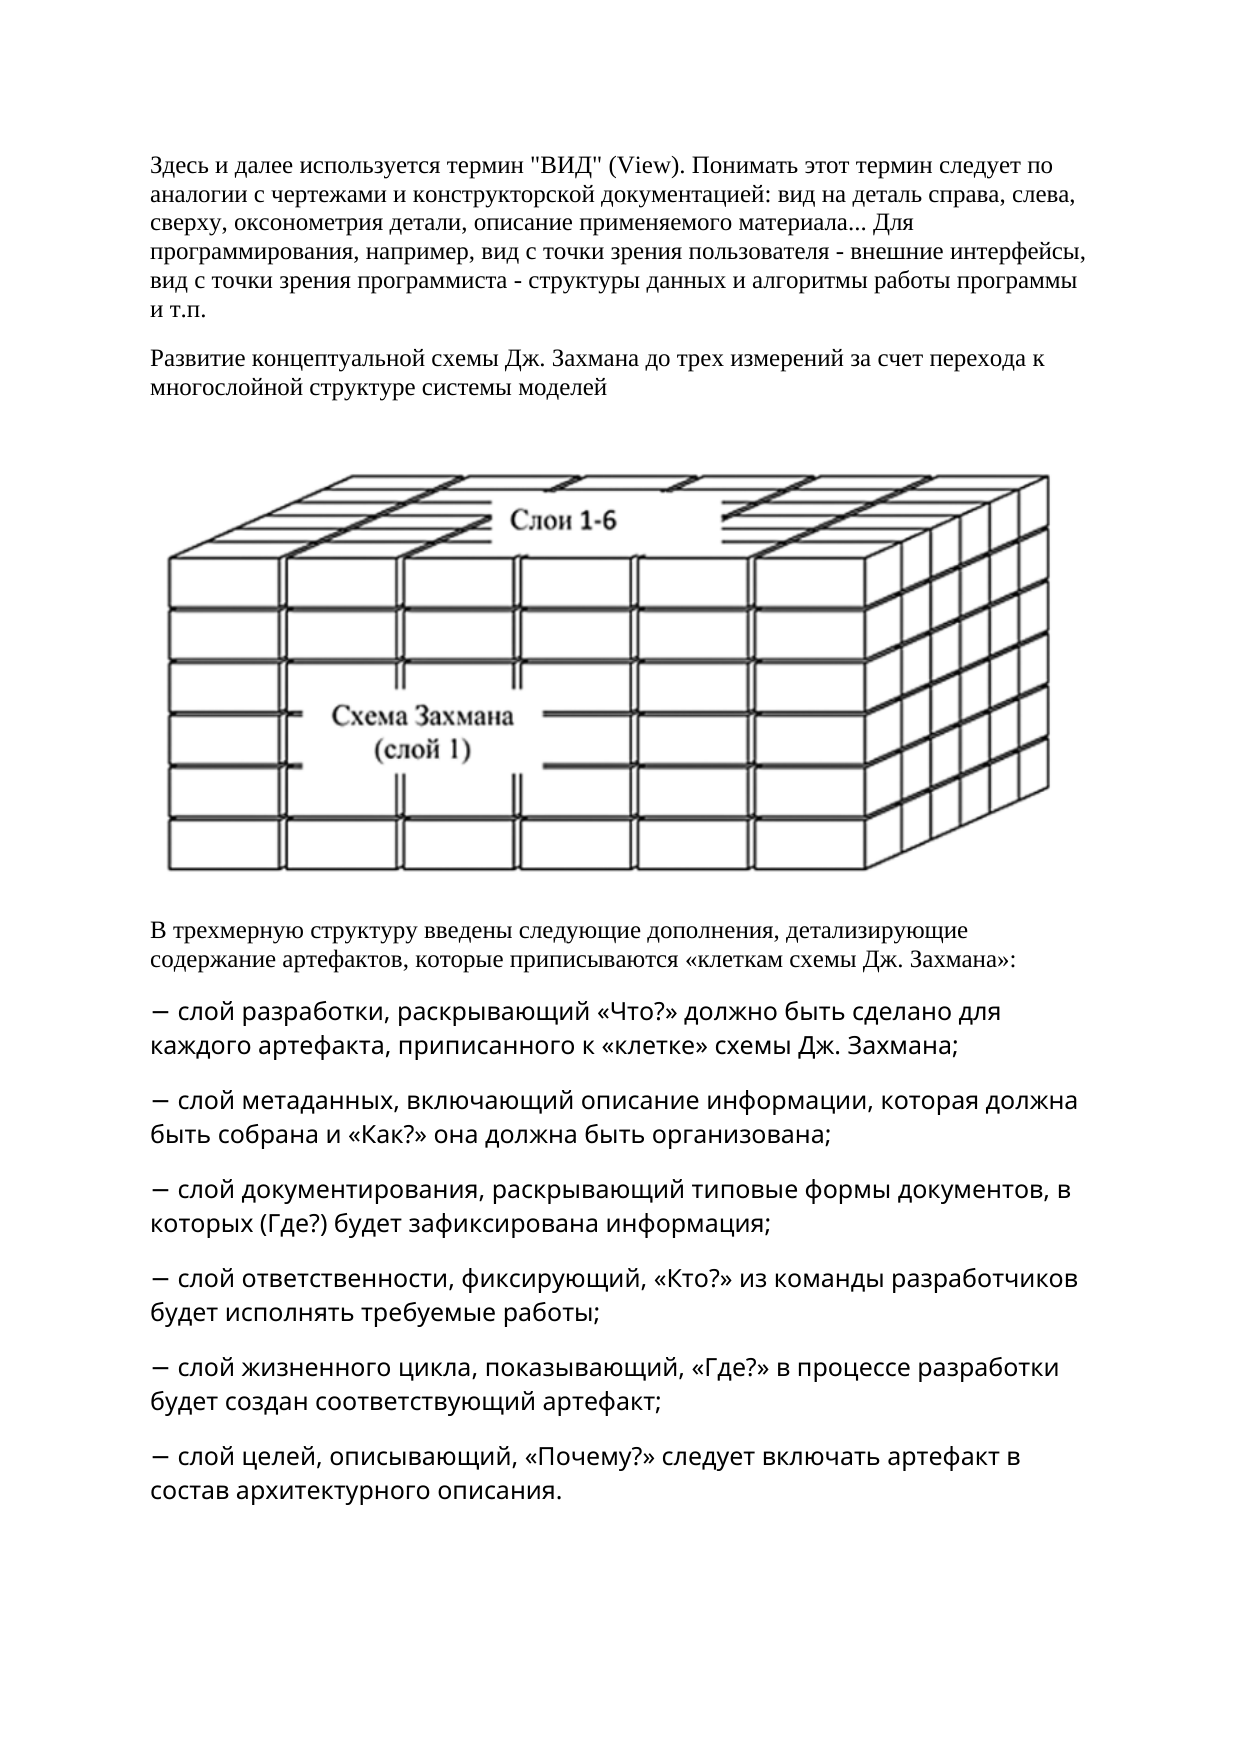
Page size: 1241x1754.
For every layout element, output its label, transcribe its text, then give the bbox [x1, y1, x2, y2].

text В трехмерную структуру введены следующие дополнения, детализирующие содержание артефактов, которые приписываются «клеткам схемы Дж. Захмана»: [150, 915, 1159, 973]
text − слой целей, описывающий, «Почему?» следует включать артефакт в состав архитектурного описания. [150, 1438, 1159, 1507]
text − слой разработки, раскрывающий «Что?» должно быть сделано для каждого артефакта, приписанного к «клетке» схемы Дж. Захмана; [150, 994, 1159, 1062]
picture [150, 421, 1091, 895]
text − слой жизненного цикла, показывающий, «Где?» в процессе разработки будет создан соответствующий артефакт; [150, 1349, 1159, 1418]
text − слой метаданных, включающий описание информации, которая должна быть собрана и «Как?» она должна быть организована; [150, 1083, 1159, 1151]
text Развитие концептуальной схемы Дж. Захмана до трех измерений за счет перехода к многослойной структуре системы моделей [150, 343, 1090, 401]
text − слой ответственности, фиксирующий, «Кто?» из команды разработчиков будет исполнять требуемые работы; [150, 1261, 1159, 1329]
text Здесь и далее используется термин "ВИД" (View). Понимать этот термин следует по аналогии с чертежами и конструкторской документацией: вид на деталь справа, слева, сверху, оксонометрия детали, описание применяемого материала... Для программирования, например, вид с точки зрения пользователя - внешние интерфейсы, вид с точки зрения программиста - структуры данных и алгоритмы работы программы и т.п. [150, 150, 1090, 322]
text − слой документирования, раскрывающий типовые формы документов, в которых (Где?) будет зафиксирована информация; [150, 1172, 1159, 1240]
